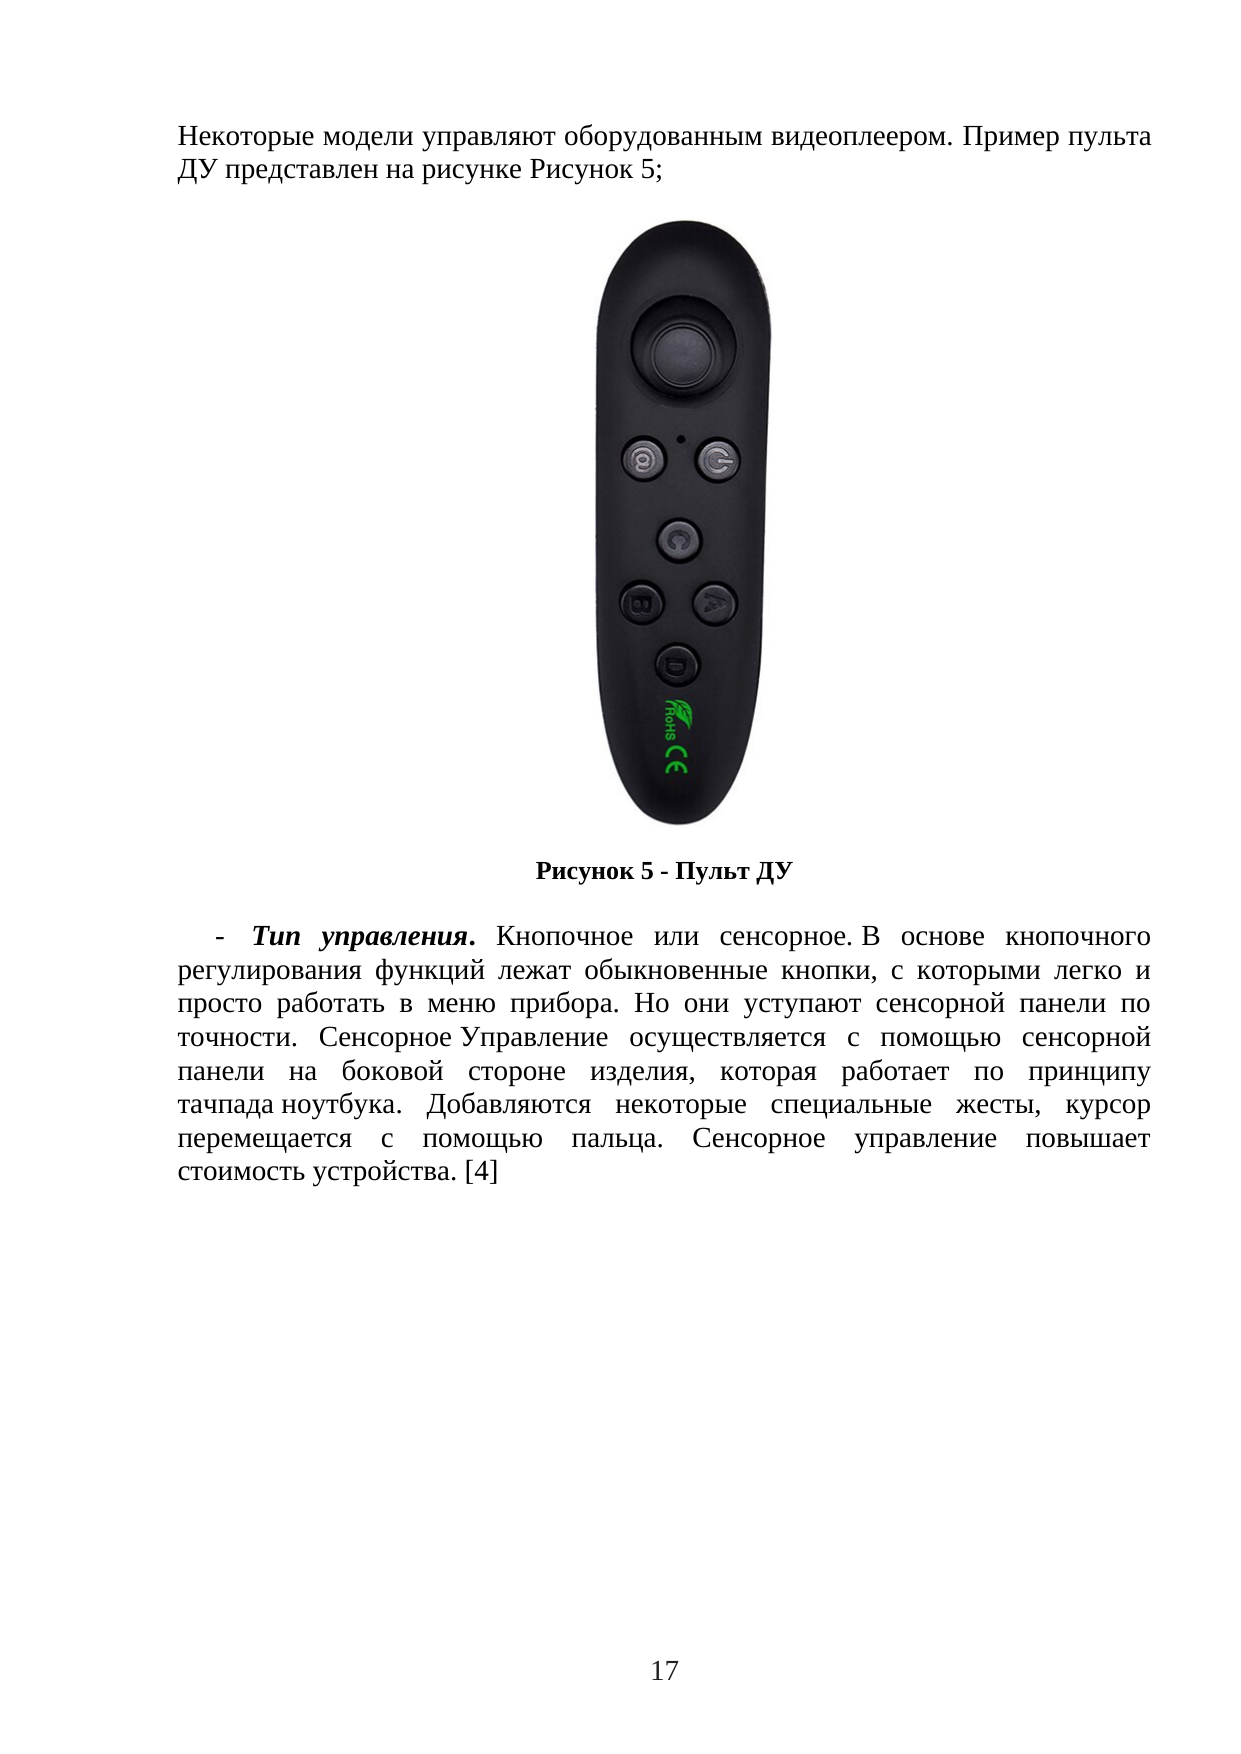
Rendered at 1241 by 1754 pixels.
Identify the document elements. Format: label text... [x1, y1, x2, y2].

text Рисунок 5 - Пульт ДУ [177, 855, 1152, 885]
picture [593, 218, 774, 826]
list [177, 118, 1152, 185]
list Тип управления. Кнопочное или сенсорное. В основе кнопочного регулирования функций лежат обыкновенные кнопки, с которыми легко и просто работать в меню прибора. Но они уступают сенсорной панели по точности. Сенсорное Управление осуществляется с помощью сенсорной панели на боковой стороне изделия, которая работает по принципу тачпада ноутбука. Добавляются некоторые специальные жесты, курсор перемещается с помощью пальца. Сенсорное управление повышает стоимость устройства. [4] [177, 918, 1152, 1187]
